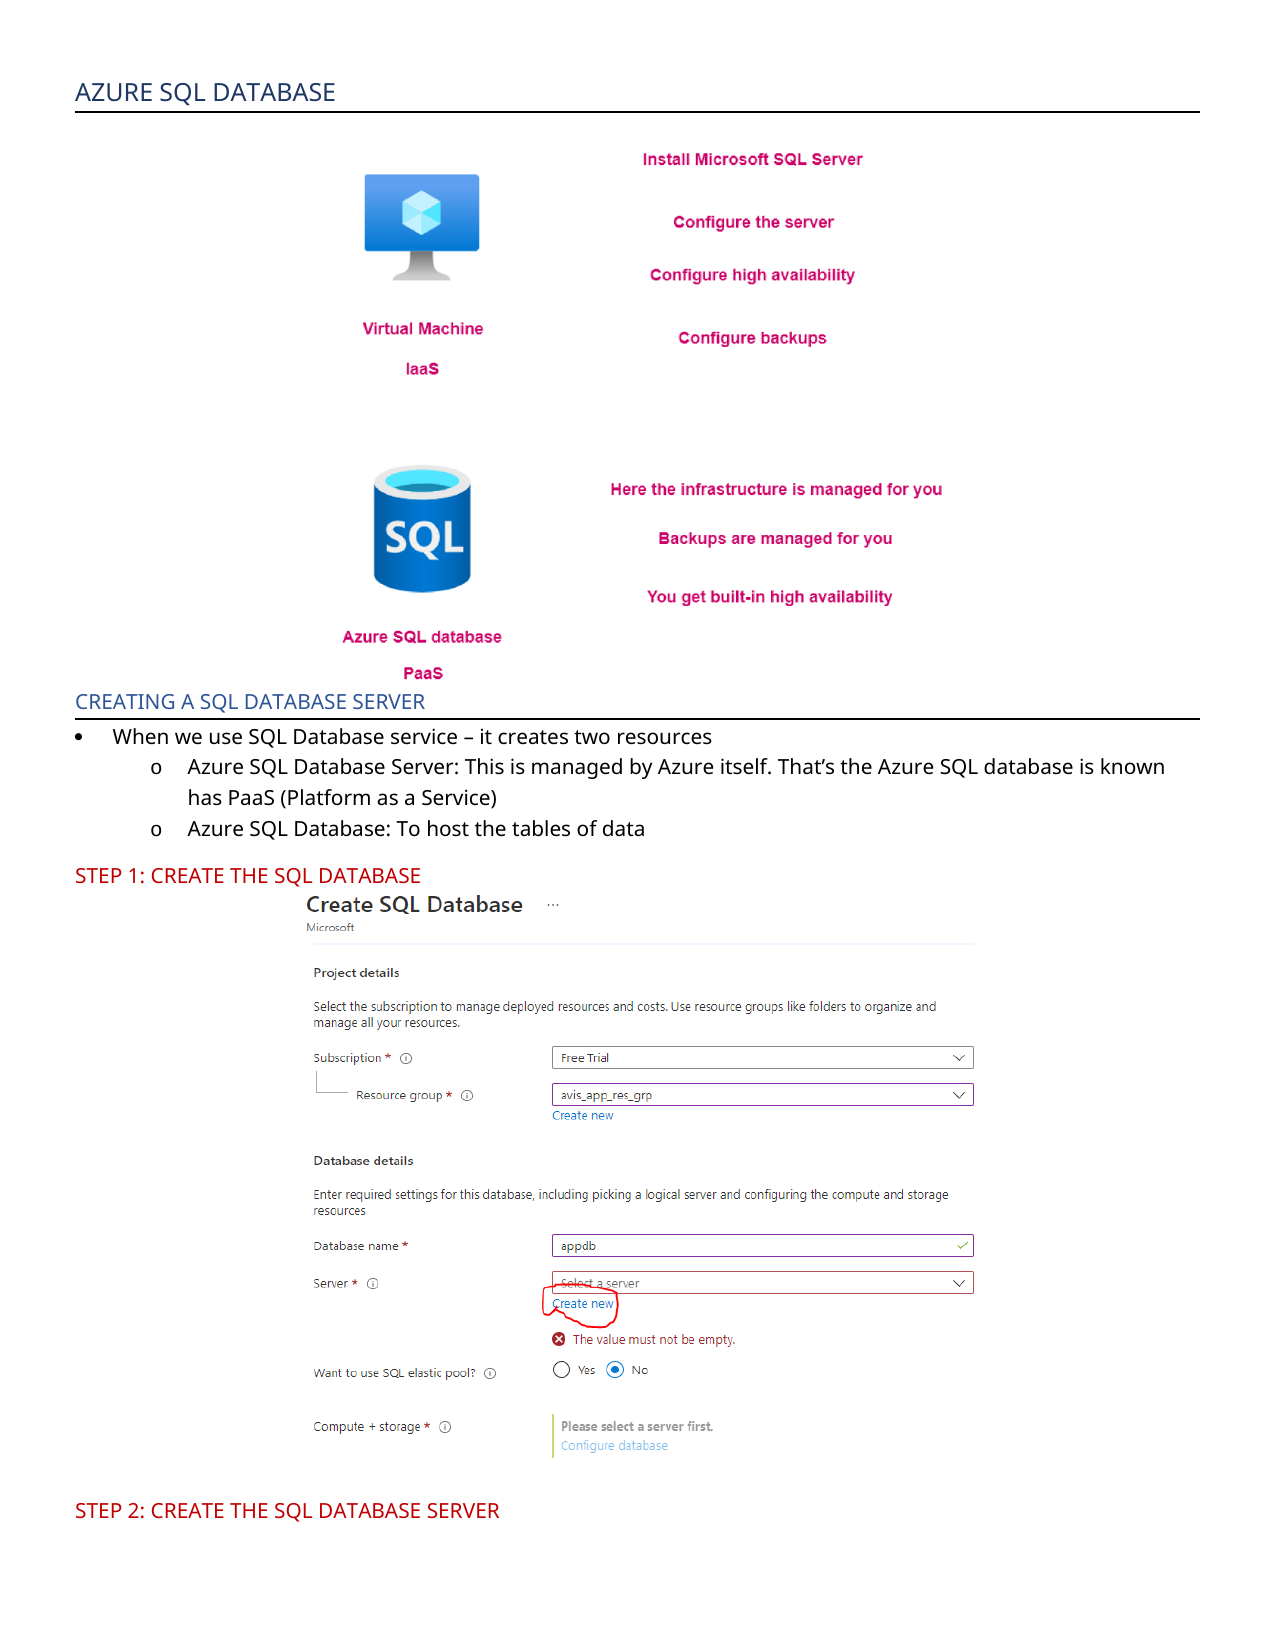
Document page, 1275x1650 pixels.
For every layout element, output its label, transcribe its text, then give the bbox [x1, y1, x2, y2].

list When we use SQL Database service – it creates two resources [75, 722, 1200, 750]
subtitle AZURE SQL DATABASE [75, 75, 1200, 111]
list Azure SQL Database: To host the tables of data [150, 814, 1200, 842]
text STEP 2: CREATE THE SQL DATABASE SERVER [75, 1496, 1200, 1524]
text STEP 1: CREATE THE SQL DATABASE [75, 861, 1200, 889]
list Azure SQL Database Server: This is managed by Azure itself. That’s the Azure SQL database is known has PaaS (Platform as a Service) [150, 752, 1200, 812]
picture [294, 889, 981, 1477]
subtitle CREATING A SQL DATABASE SERVER [75, 687, 1200, 718]
picture [328, 115, 947, 684]
